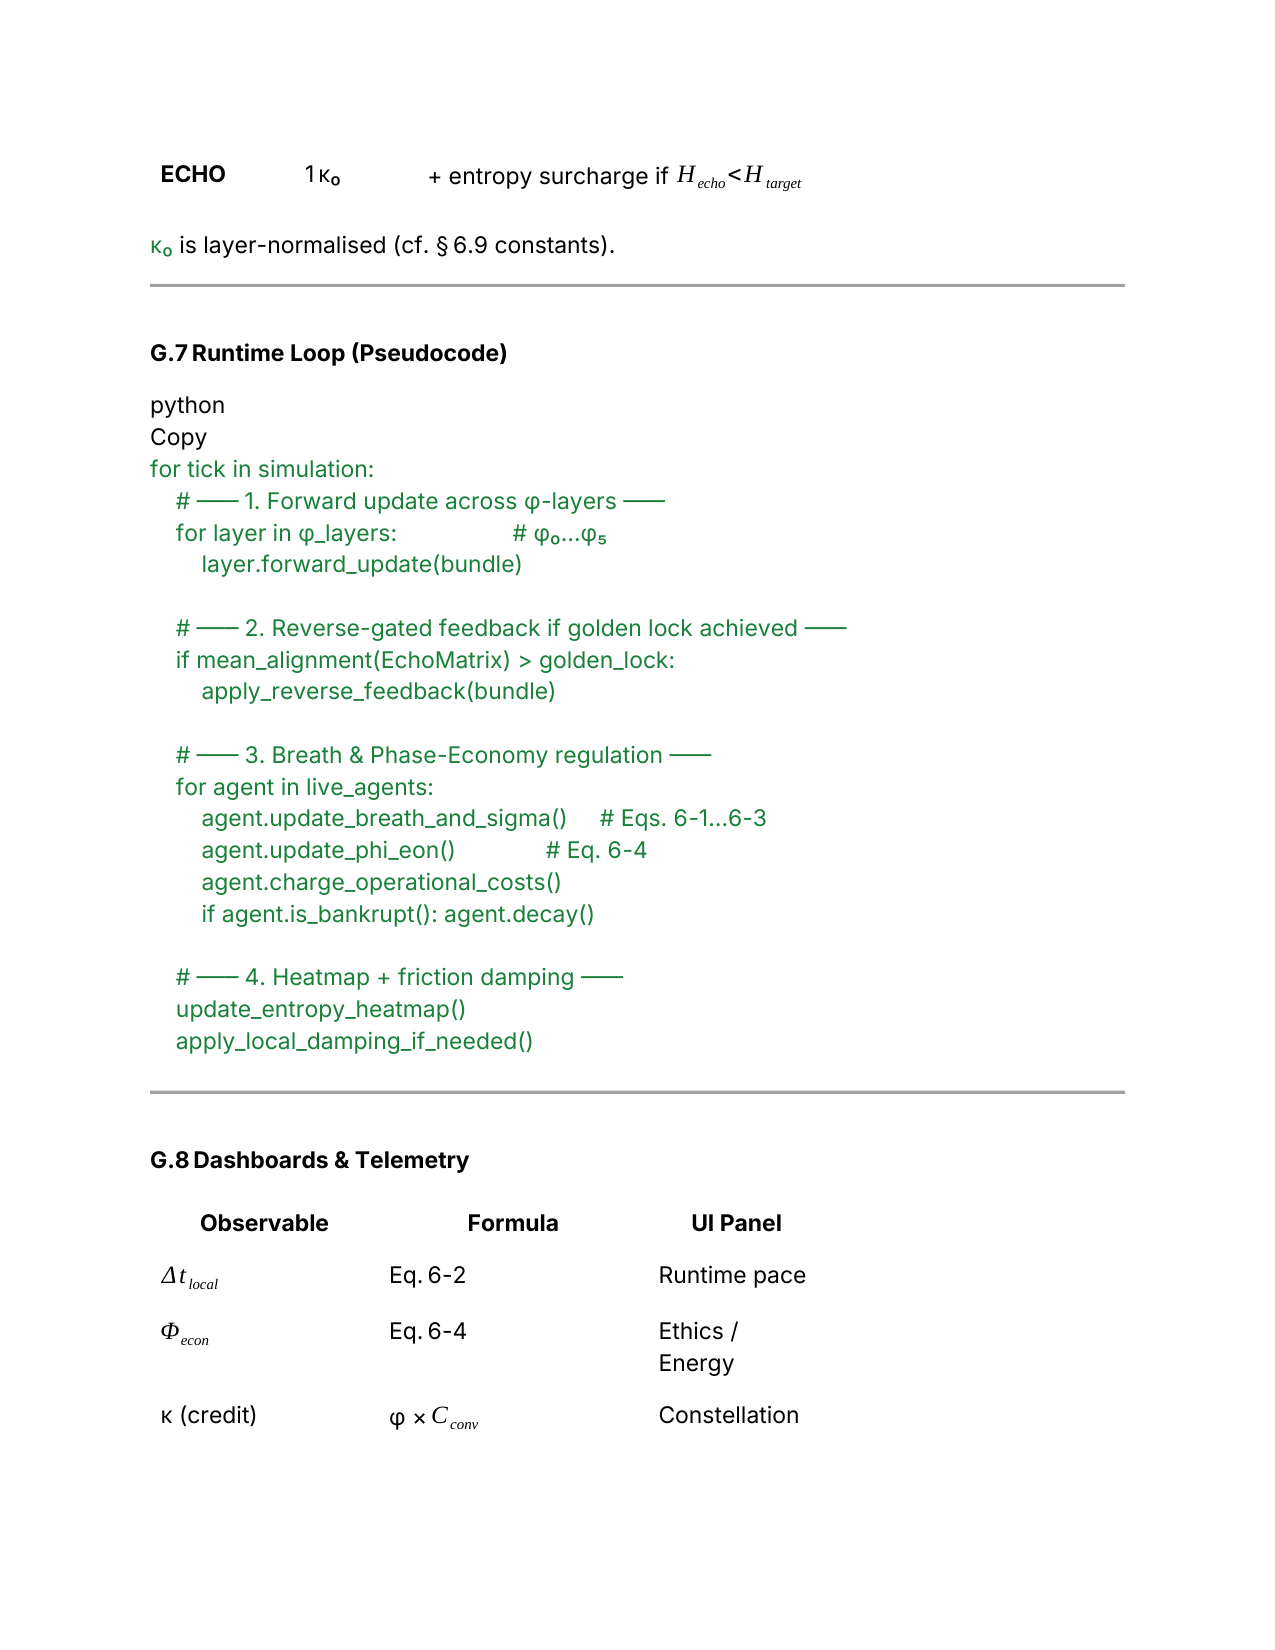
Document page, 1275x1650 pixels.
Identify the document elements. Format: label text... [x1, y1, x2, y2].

table_cell ECHO [150, 150, 294, 206]
text apply_local_damping_if_needed() [150, 1027, 1125, 1055]
table_cell Eq. 6‑2 [379, 1251, 648, 1307]
text for agent in live_agents: [150, 773, 1125, 801]
text python [150, 392, 1125, 419]
text if agent.is_bankrupt(): agent.decay() [150, 900, 1125, 928]
text # ─── 2. Reverse‑gated feedback if golden lock achieved ─── [150, 614, 1125, 642]
text agent.charge_operational_costs() [150, 868, 1125, 896]
table_cell Runtime pace [648, 1251, 825, 1307]
table_cell φ × [379, 1391, 648, 1447]
table_header Formula [379, 1199, 648, 1251]
text κ₀ is layer‑normalised (cf. § 6.9 constants). [150, 231, 1125, 259]
text update_entropy_heatmap() [150, 995, 1125, 1023]
text G.7 Runtime Loop (Pseudocode) [150, 339, 1125, 367]
table_cell 1 κ₀ [294, 150, 417, 206]
text # ─── 1. Forward update across φ‑layers ─── [150, 487, 1125, 515]
text apply_reverse_feedback(bundle) [150, 678, 1125, 705]
table_header UI Panel [648, 1199, 825, 1251]
table_cell Eq. 6‑4 [379, 1307, 648, 1391]
text layer.forward_update(bundle) [150, 551, 1125, 578]
text # ─── 4. Heatmap + friction damping ─── [150, 963, 1125, 991]
table_header Observable [150, 1199, 378, 1251]
text # ─── 3. Breath & Phase‑Economy regulation ─── [150, 741, 1125, 769]
text agent.update_phi_eon() # Eq. 6‑4 [150, 836, 1125, 864]
text for tick in simulation: [150, 455, 1125, 483]
table_cell + entropy surcharge if [417, 150, 853, 206]
table_cell [150, 1251, 378, 1307]
table_cell κ (credit) [150, 1391, 378, 1447]
text agent.update_breath_and_sigma() # Eqs. 6‑1…6‑3 [150, 805, 1125, 832]
table_cell Constellation [648, 1391, 825, 1447]
table_cell Ethics / Energy [648, 1307, 825, 1391]
text for layer in φ_layers: # φ₀…φ₅ [150, 519, 1125, 546]
text G.8 Dashboards & Telemetry [150, 1146, 1125, 1173]
text if mean_alignment(EchoMatrix) > golden_lock: [150, 646, 1125, 673]
table_cell [150, 1307, 378, 1391]
text Copy [150, 423, 1125, 451]
